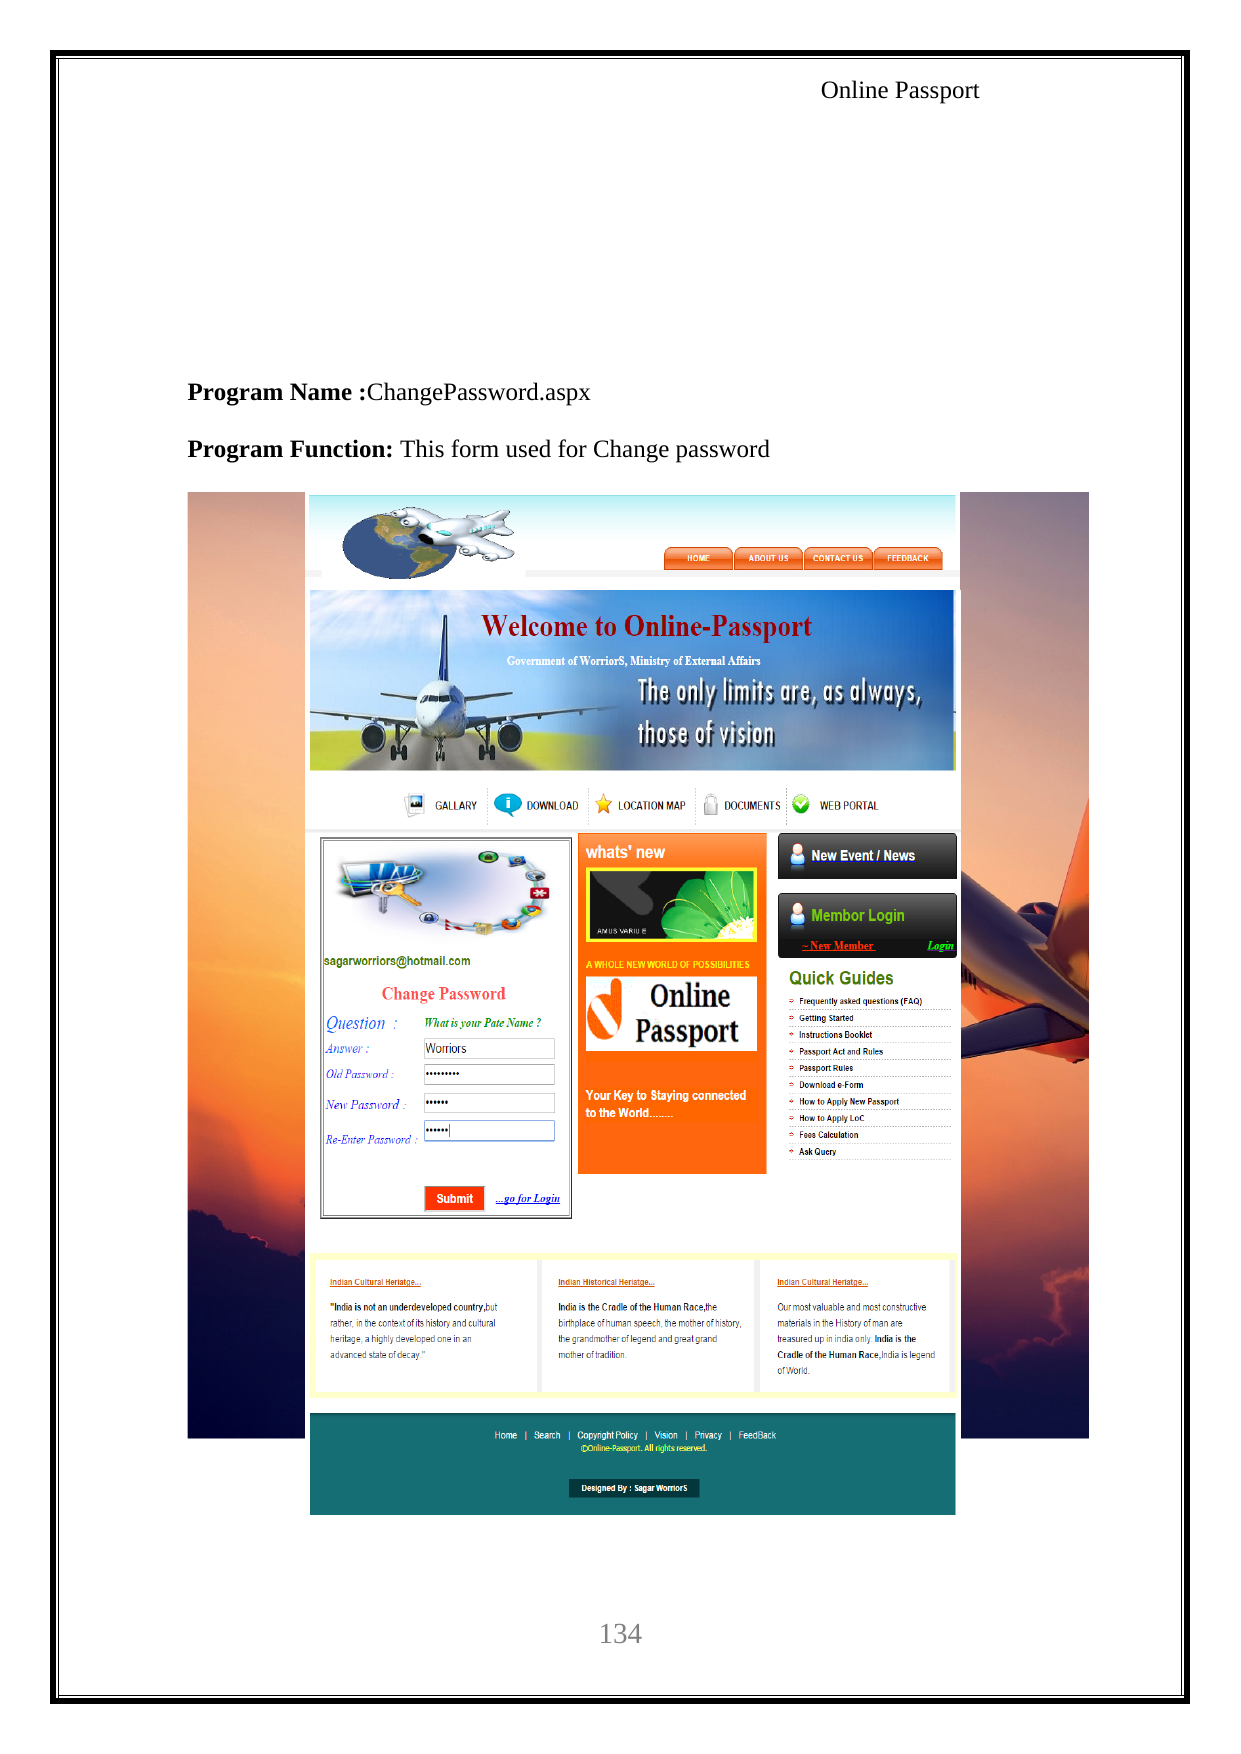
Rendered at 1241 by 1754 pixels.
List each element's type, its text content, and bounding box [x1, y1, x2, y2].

text Program Name :ChangePassword.aspx [187, 377, 1053, 406]
text Program Function: This form used for Change password [187, 434, 1053, 463]
picture [187, 492, 1089, 1532]
